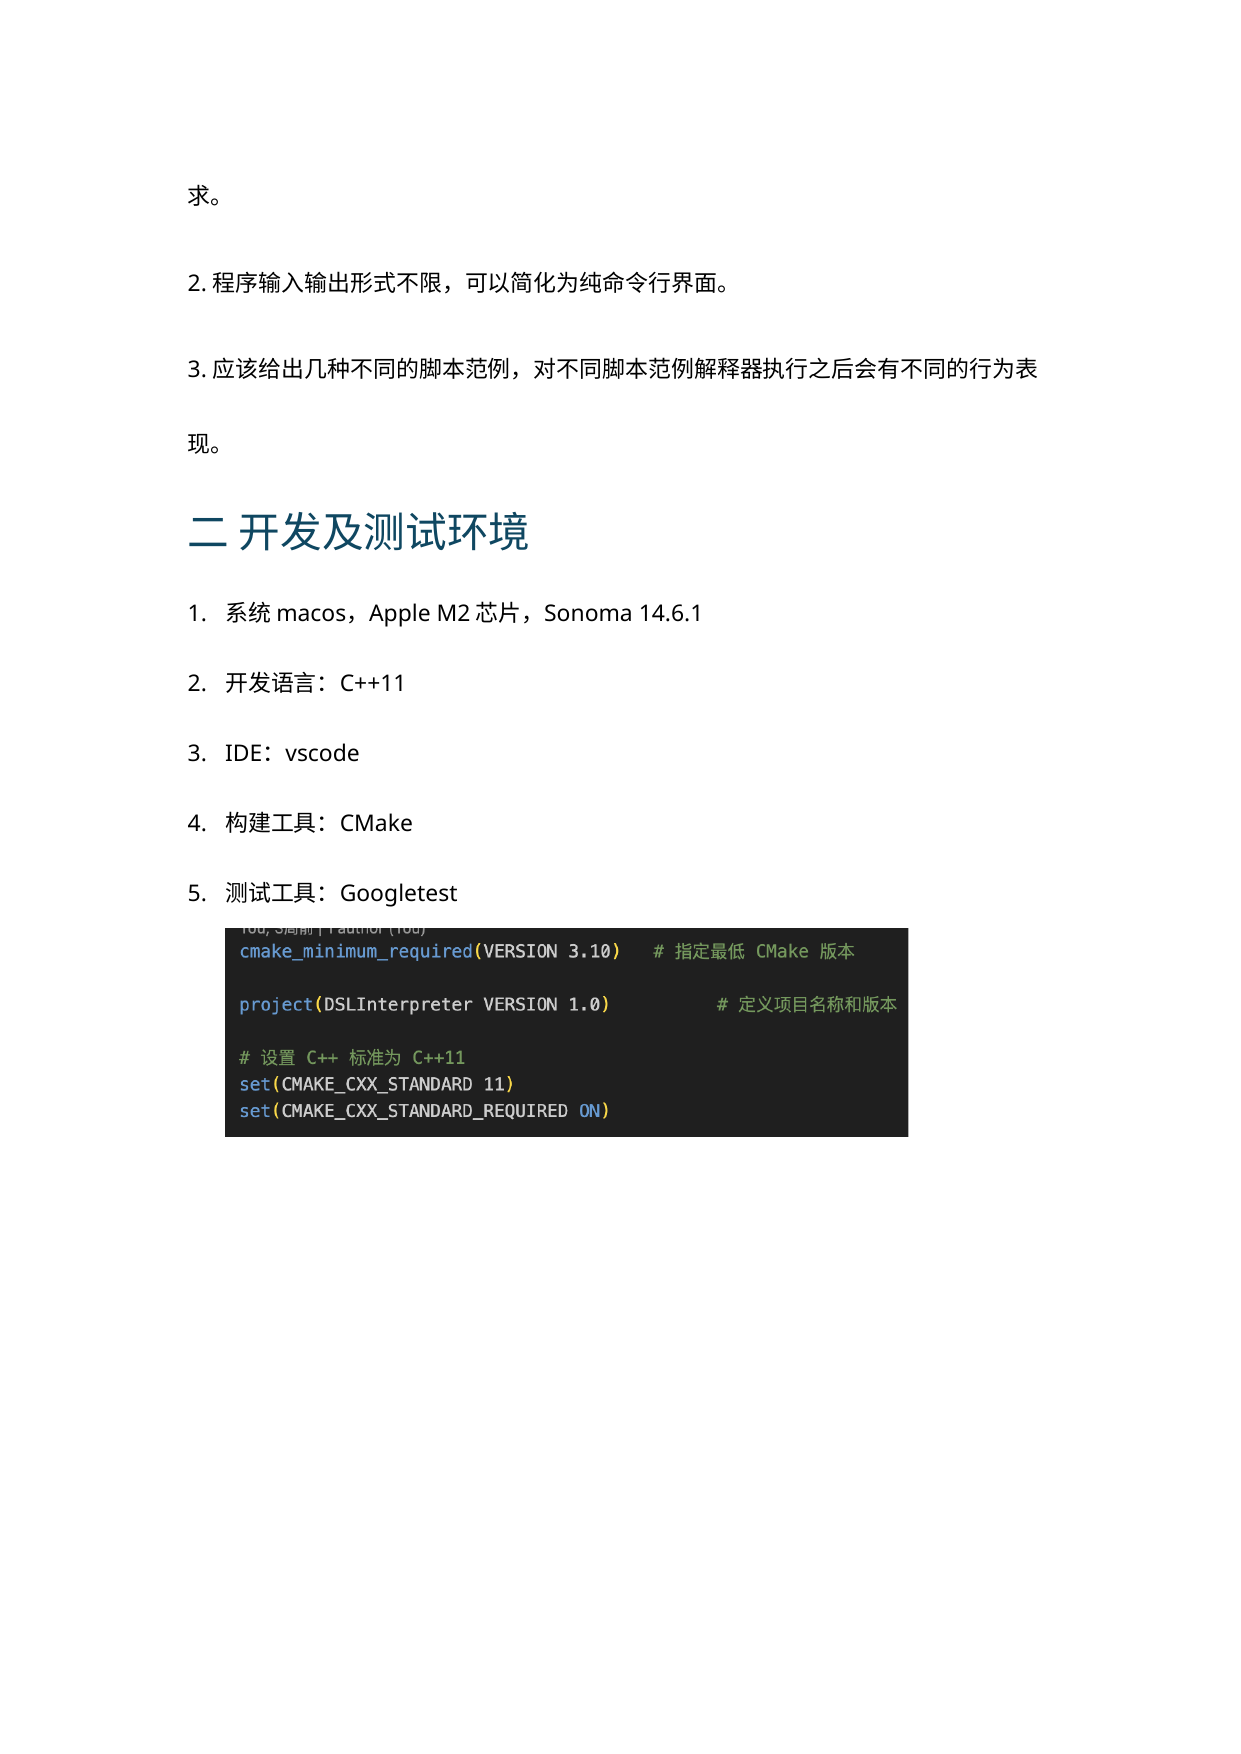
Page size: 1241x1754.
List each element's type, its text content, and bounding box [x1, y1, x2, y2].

text 3. 应该给出几种不同的脚本范例，对不同脚本范例解释器执行之后会有不同的行为表现。 [187, 335, 1053, 475]
list IDE：vscode [187, 719, 1053, 784]
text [187, 162, 1053, 227]
list 构建工具：CMake [187, 789, 1053, 854]
list 测试工具：Googletest [187, 859, 1053, 924]
list 开发语言：C++11 [187, 649, 1053, 714]
list 系统 macos，Apple M2芯片，Sonoma 14.6.1 [187, 579, 1053, 644]
text 2. 程序输入输出形式不限，可以简化为纯命令行界面。 [187, 248, 1053, 313]
subtitle 二 开发及测试环境 [187, 496, 1053, 561]
picture [225, 928, 909, 1137]
